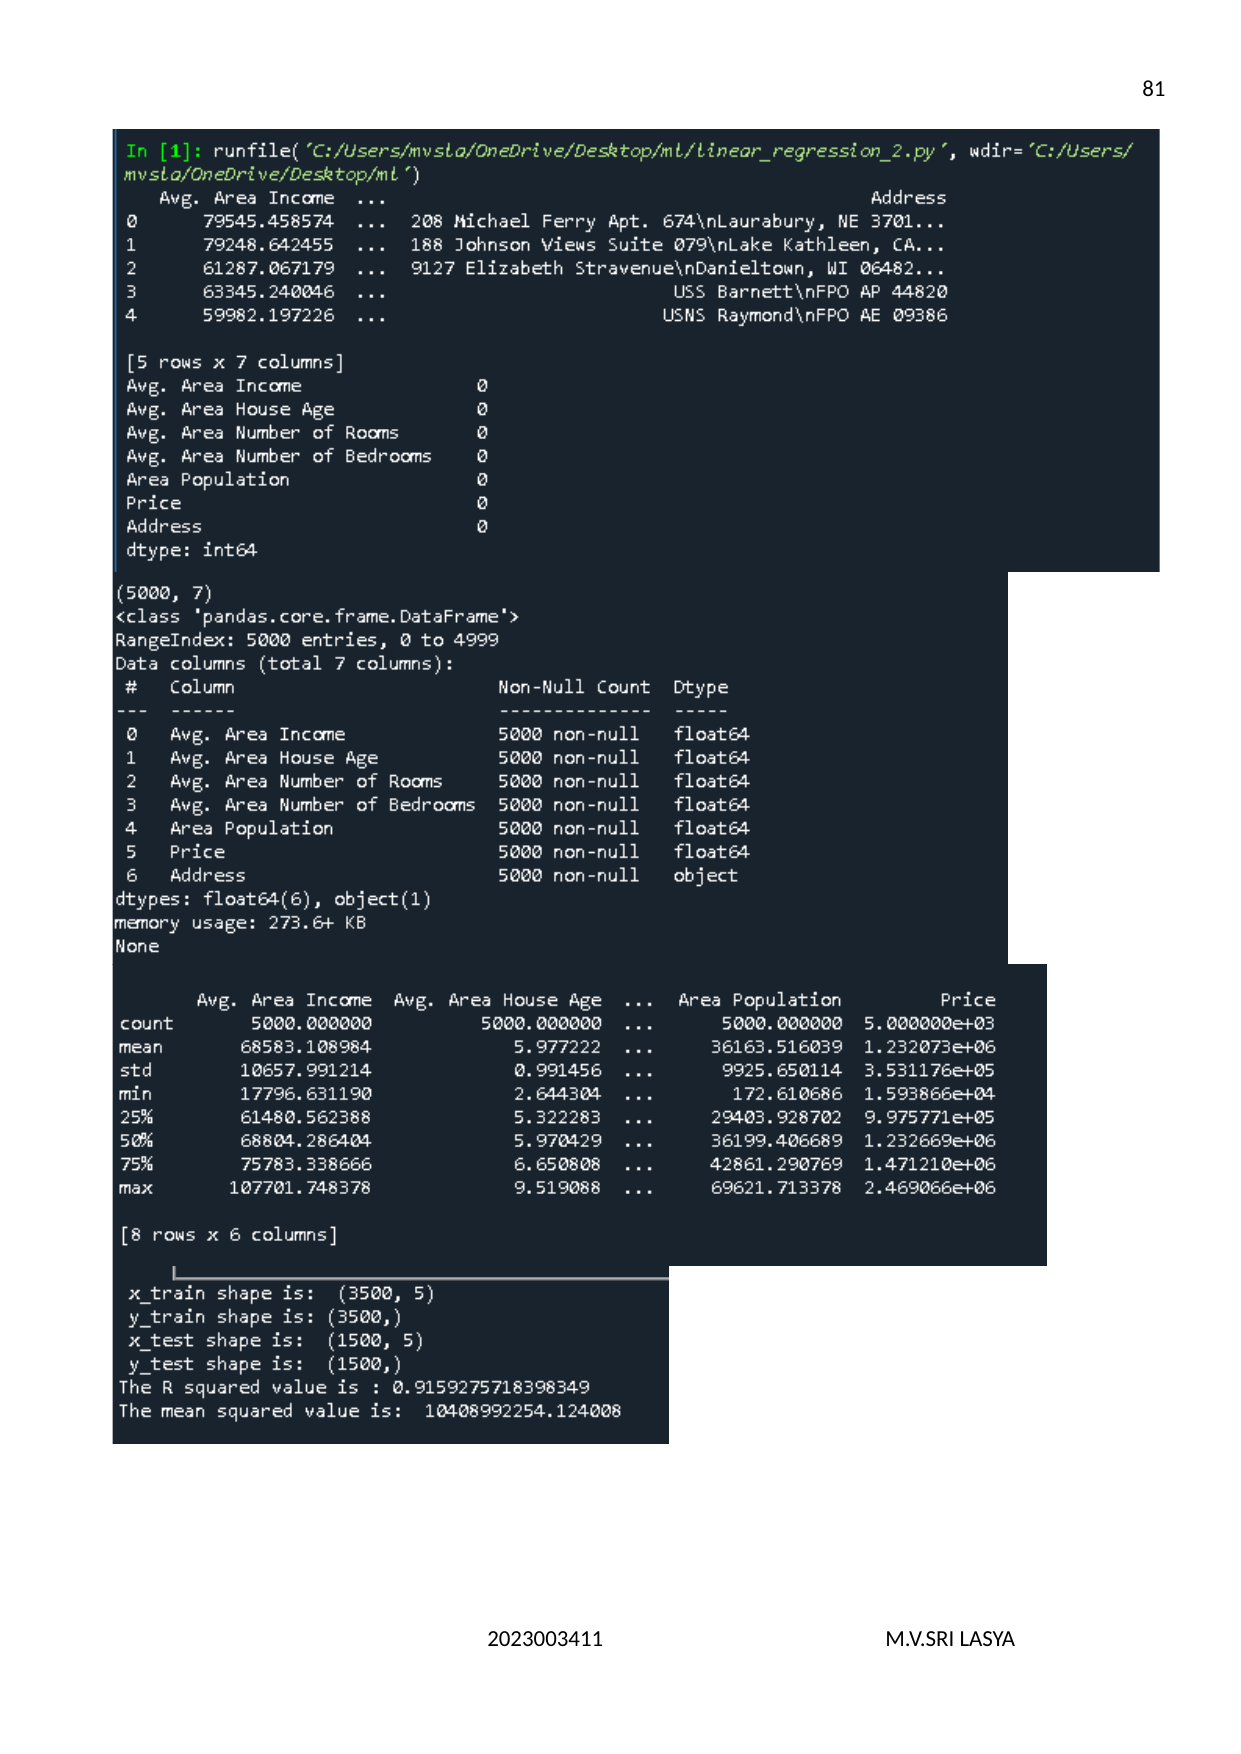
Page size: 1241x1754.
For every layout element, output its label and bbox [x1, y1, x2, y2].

picture [112, 129, 1160, 1444]
